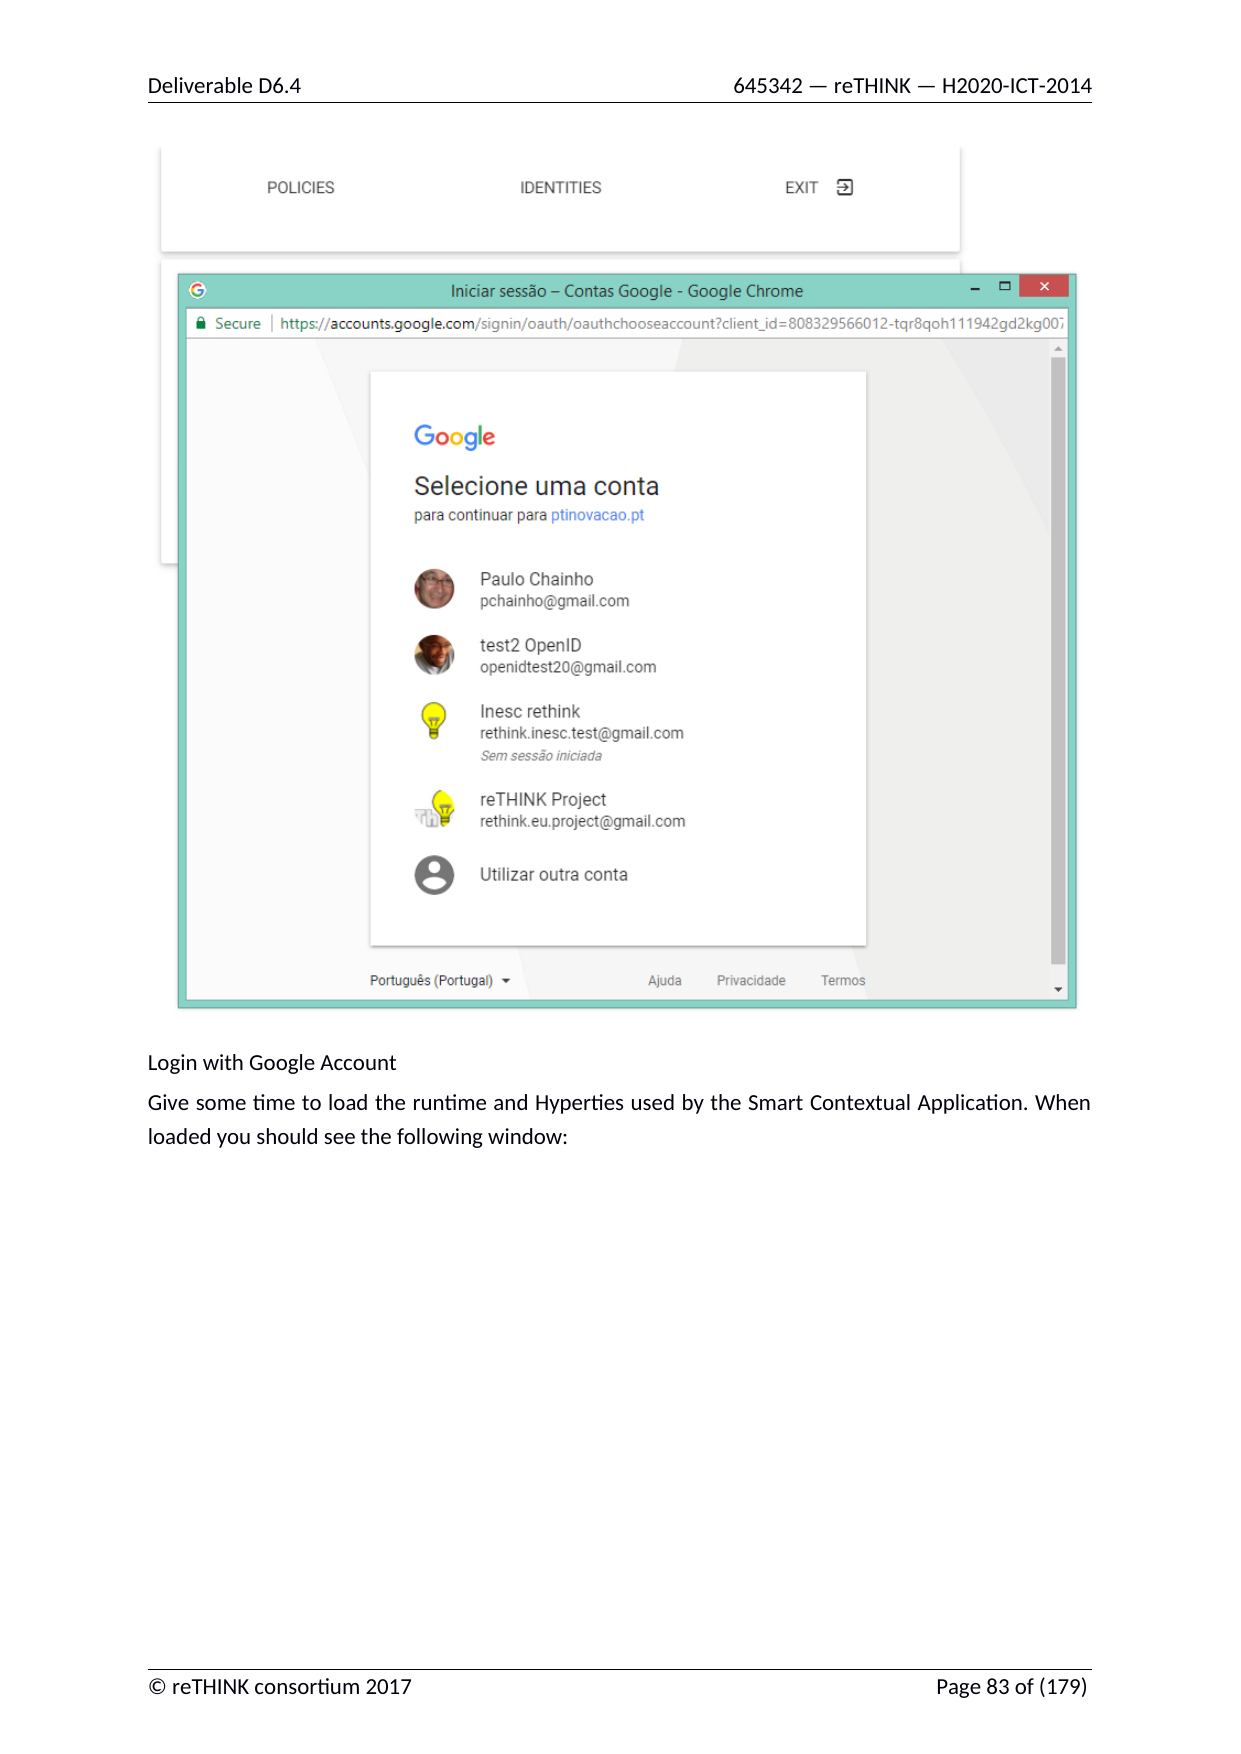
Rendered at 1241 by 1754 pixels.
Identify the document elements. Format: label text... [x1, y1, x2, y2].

picture [147, 147, 1092, 1036]
text Login with Google Account [148, 1048, 1092, 1076]
text Give some time to load the runtime and Hyperties used by the Smart Contextual Application. When loaded you should see the following window: [148, 1088, 1092, 1150]
